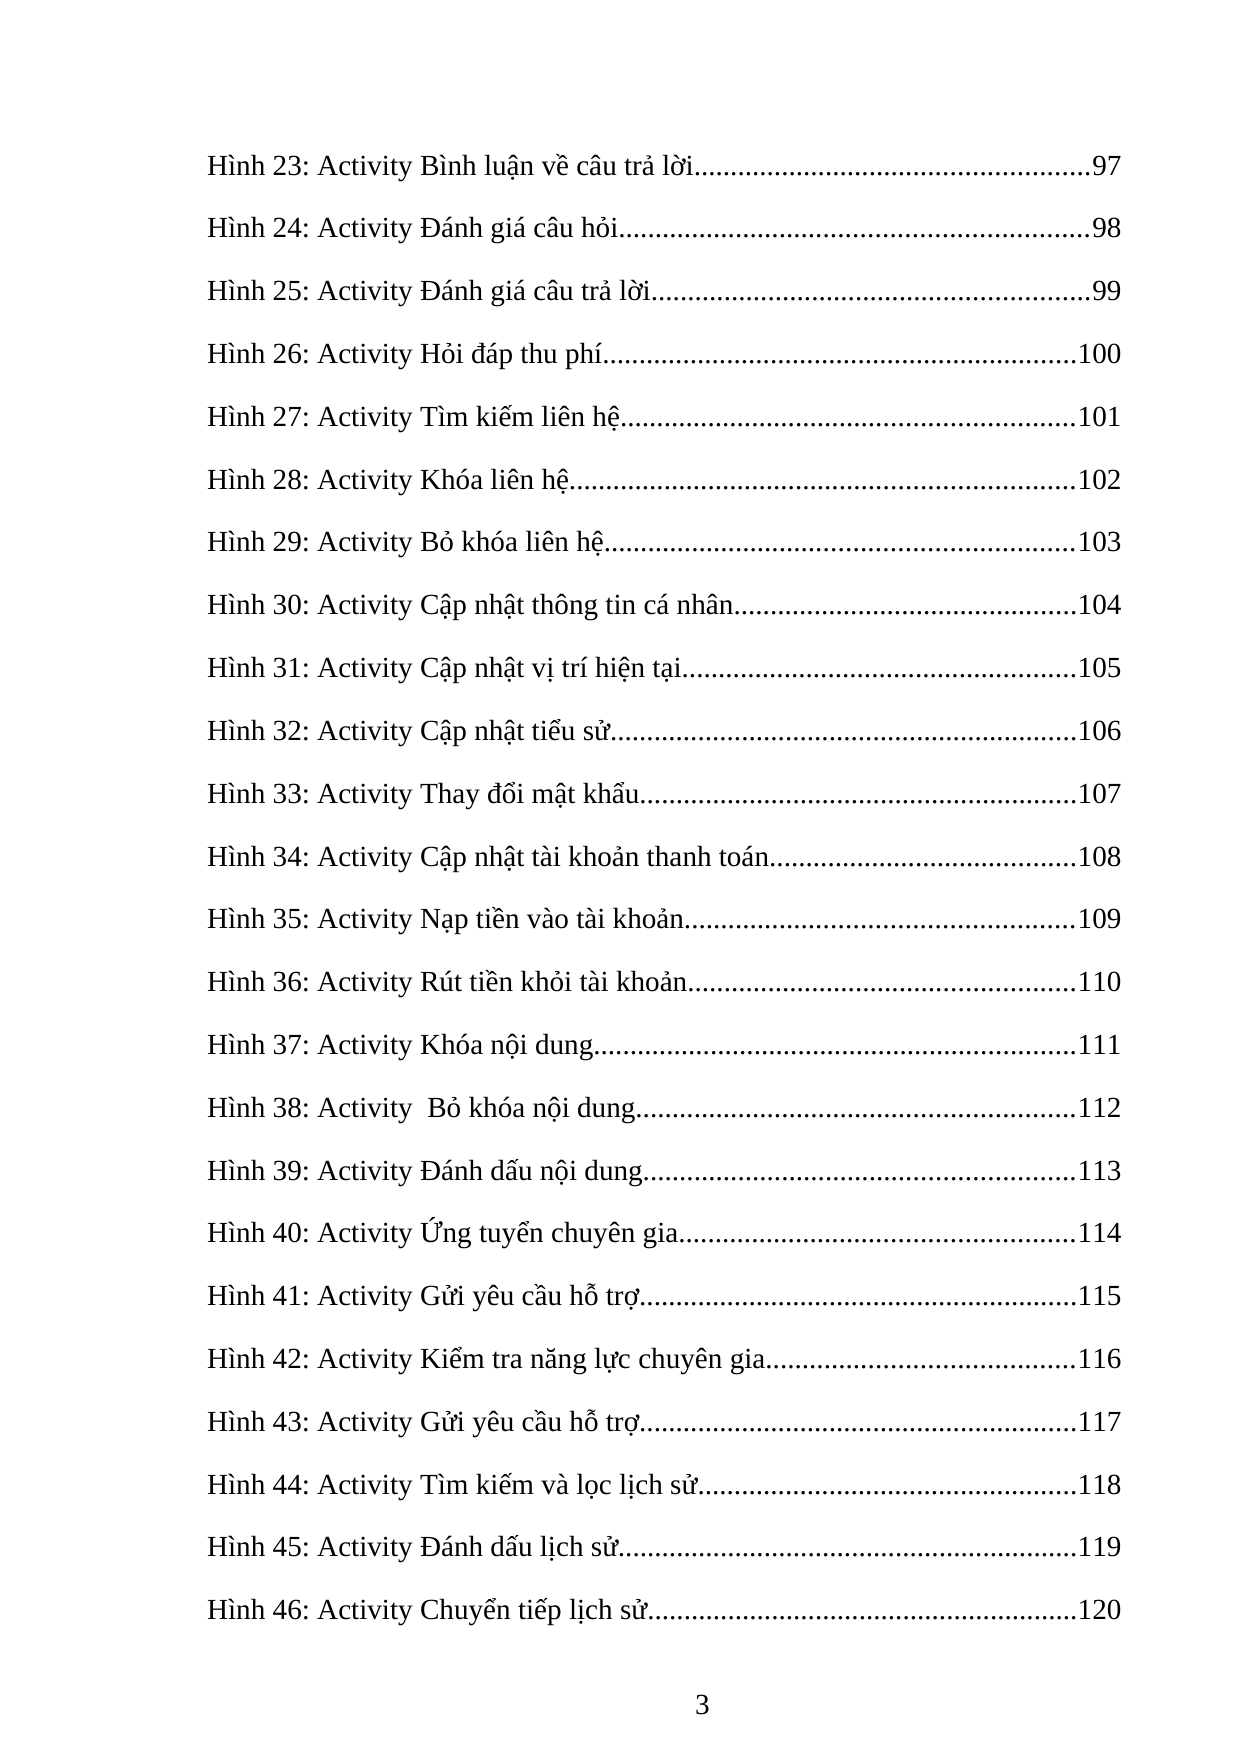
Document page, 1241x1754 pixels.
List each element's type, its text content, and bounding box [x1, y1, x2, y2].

text Hình 32: Activity Cập nhật tiểu sử 106 [207, 713, 1122, 747]
text Hình 25: Activity Đánh giá câu trả lời 99 [207, 273, 1122, 307]
text Hình 42: Activity Kiểm tra năng lực chuyên gia 116 [207, 1341, 1122, 1375]
text Hình 23: Activity Bình luận về câu trả lời 97 [207, 148, 1122, 181]
text Hình 24: Activity Đánh giá câu hỏi 98 [207, 211, 1122, 244]
text Hình 36: Activity Rút tiền khỏi tài khoản 110 [207, 964, 1122, 998]
text Hình 46: Activity Chuyển tiếp lịch sử 120 [207, 1592, 1122, 1626]
text Hình 26: Activity Hỏi đáp thu phí 100 [207, 336, 1122, 370]
text Hình 29: Activity Bỏ khóa liên hệ 103 [207, 524, 1122, 558]
text Hình 41: Activity Gửi yêu cầu hỗ trợ 115 [207, 1278, 1122, 1312]
text Hình 27: Activity Tìm kiếm liên hệ 101 [207, 399, 1122, 432]
text Hình 30: Activity Cập nhật thông tin cá nhân 104 [207, 587, 1122, 621]
text Hình 40: Activity Ứng tuyển chuyên gia 114 [207, 1216, 1122, 1249]
text Hình 31: Activity Cập nhật vị trí hiện tại 105 [207, 650, 1122, 684]
text Hình 33: Activity Thay đổi mật khẩu 107 [207, 776, 1122, 809]
text Hình 38: Activity Bỏ khóa nội dung 112 [207, 1090, 1122, 1123]
text Hình 34: Activity Cập nhật tài khoản thanh toán 108 [207, 839, 1122, 872]
text Hình 45: Activity Đánh dấu lịch sử 119 [207, 1529, 1122, 1563]
text Hình 44: Activity Tìm kiếm và lọc lịch sử 118 [207, 1467, 1122, 1500]
text Hình 35: Activity Nạp tiền vào tài khoản 109 [207, 901, 1122, 935]
text Hình 28: Activity Khóa liên hệ 102 [207, 462, 1122, 495]
text Hình 37: Activity Khóa nội dung 111 [207, 1027, 1122, 1061]
text Hình 39: Activity Đánh dấu nội dung 113 [207, 1153, 1122, 1186]
text Hình 43: Activity Gửi yêu cầu hỗ trợ 117 [207, 1404, 1122, 1437]
